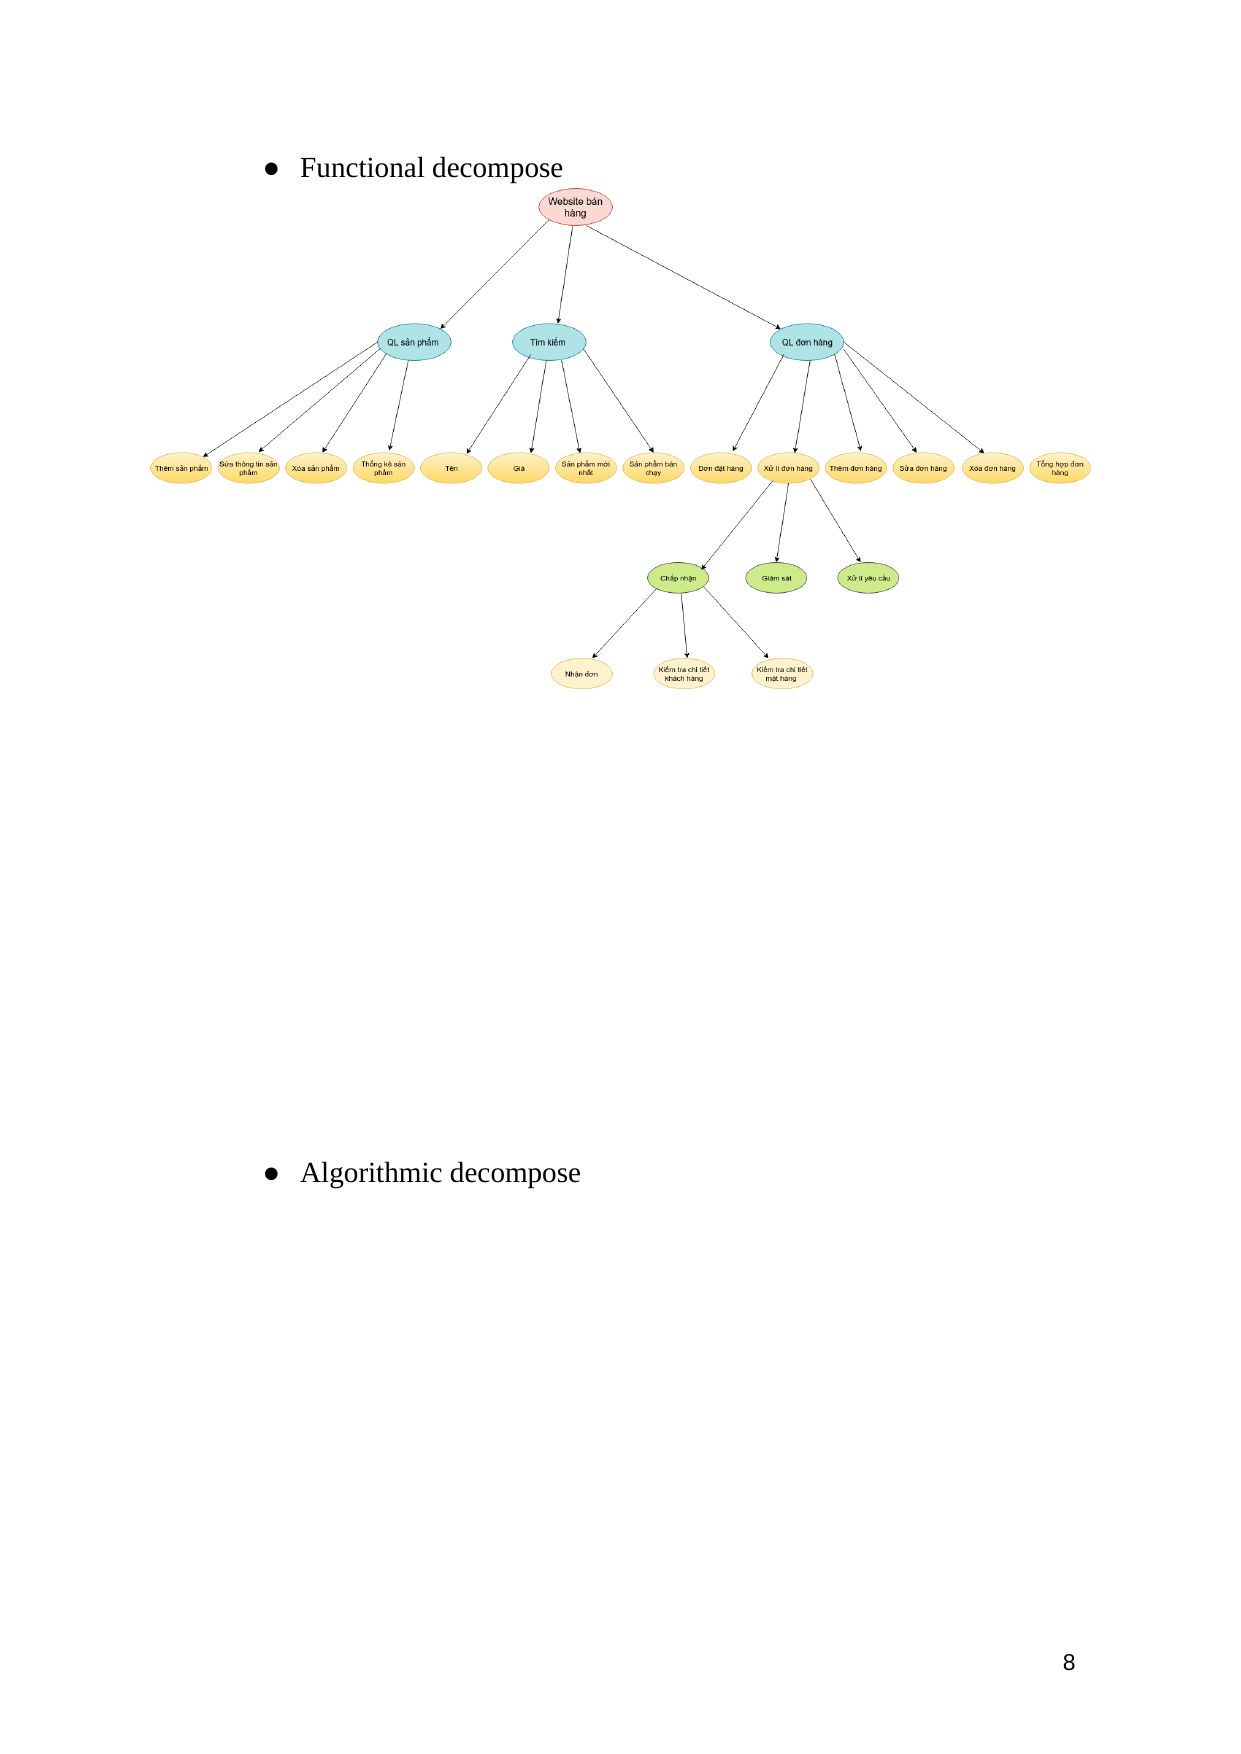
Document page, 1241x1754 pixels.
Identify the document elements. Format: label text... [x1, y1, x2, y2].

list Functional decompose [262, 150, 1090, 183]
list Algorithmic decompose [262, 1155, 1090, 1188]
picture [150, 188, 1091, 689]
